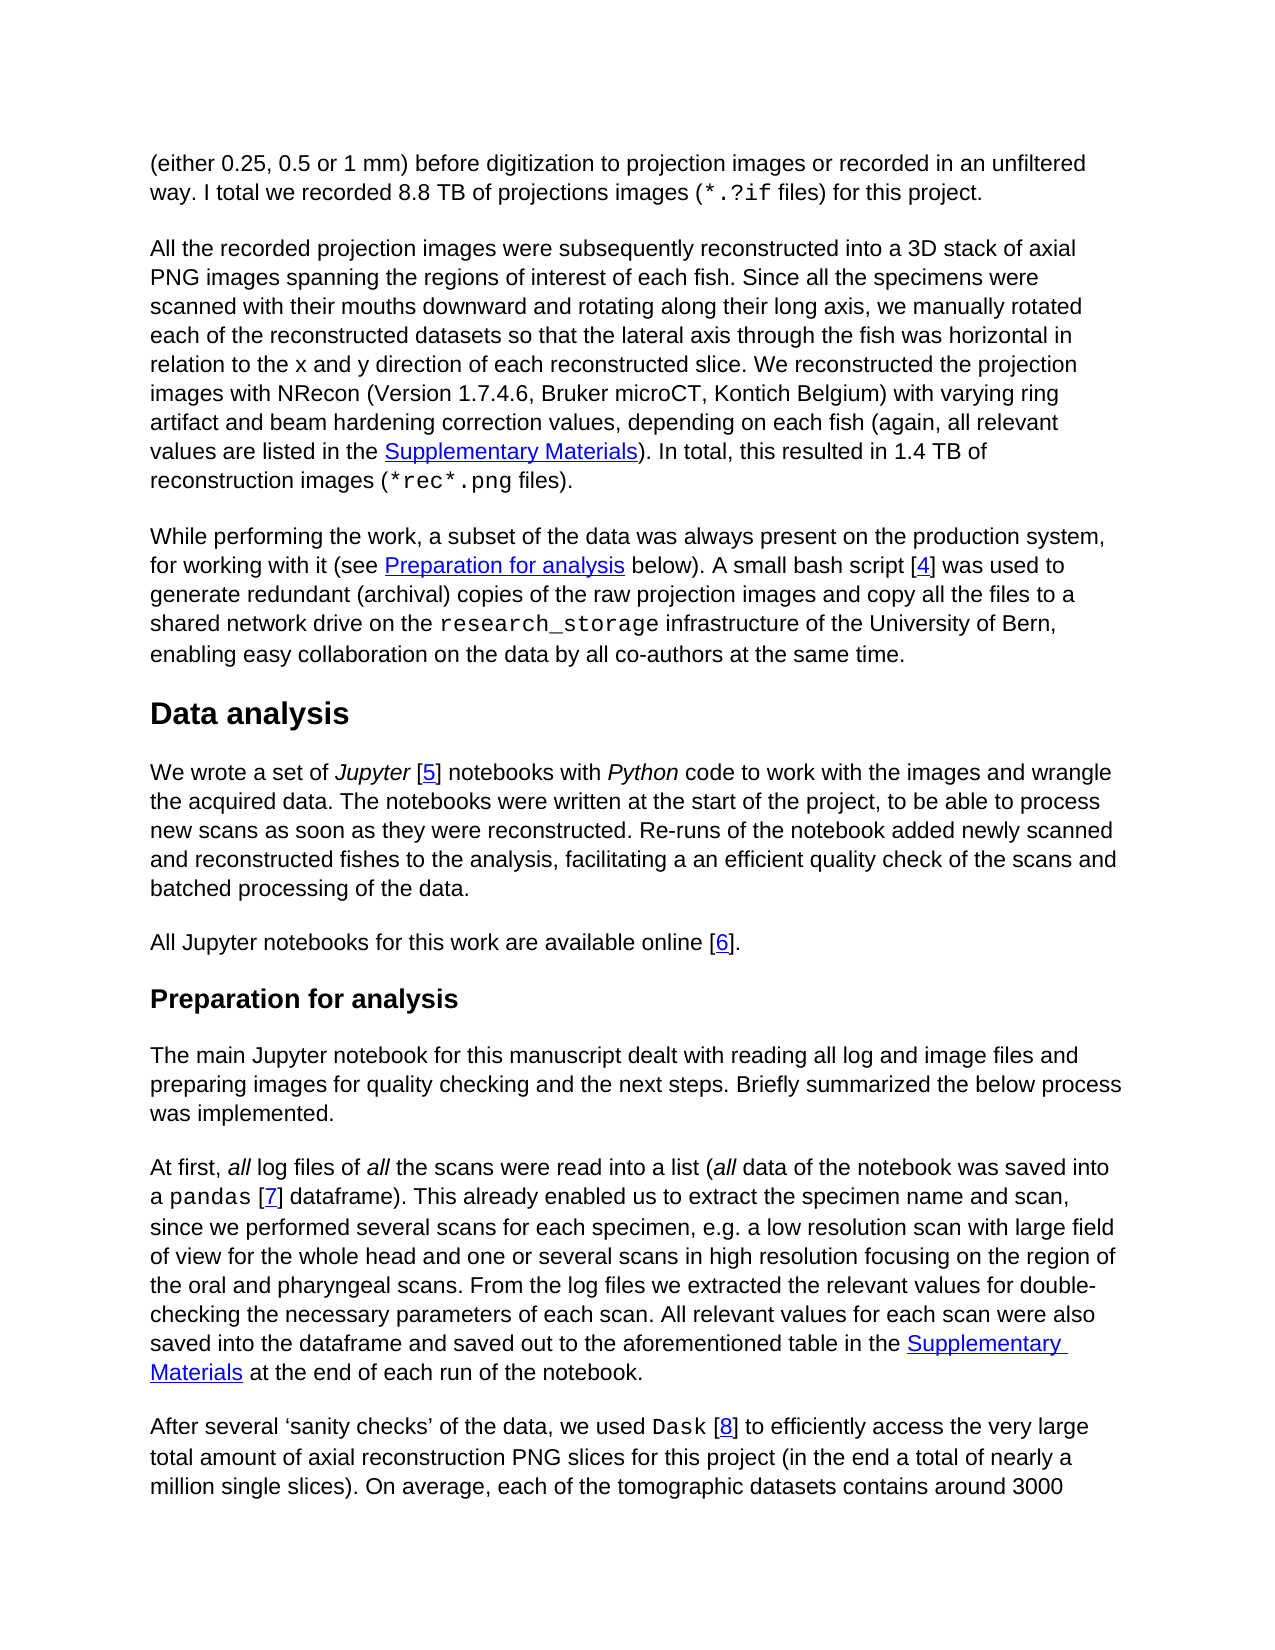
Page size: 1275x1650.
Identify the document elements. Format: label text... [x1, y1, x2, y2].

text At first, all log files of all the scans were read into a list (all data of the notebook was saved into a pandas [7] dataframe). This already enabled us to extract the specimen name and scan, since we performed several scans for each specimen, e.g. a low resolution scan with large field of view for the whole head and one or several scans in high resolution focusing on the region of the oral and pharyngeal scans. From the log files we extracted the relevant values for double-checking the necessary parameters of each scan. All relevant values for each scan were also saved into the dataframe and saved out to the aforementioned table in the Supplementary Materials at the end of each run of the notebook. [150, 1154, 1125, 1385]
text We wrote a set of Jupyter [5] notebooks with Python code to work with the images and wrangle the acquired data. The notebooks were written at the start of the project, to be able to process new scans as soon as they were reconstructed. Re-runs of the notebook added newly scanned and reconstructed fishes to the analysis, facilitating a an efficient quality check of the scans and batched processing of the data. [150, 759, 1125, 901]
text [150, 150, 1125, 207]
subtitle Data analysis [150, 695, 1125, 731]
subtitle Preparation for analysis [150, 983, 1125, 1014]
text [150, 1413, 1125, 1499]
text While performing the work, a subset of the data was always present on the production system, for working with it (see Preparation for analysis below). A small bash script [4] was used to generate redundant (archival) copies of the raw projection images and copy all the files to a shared network drive on the research_storage infrastructure of the University of Bern, enabling easy collaboration on the data by all co-authors at the same time. [150, 523, 1125, 667]
text The main Jupyter notebook for this manuscript dealt with reading all log and image files and preparing images for quality checking and the next steps. Briefly summarized the below process was implemented. [150, 1042, 1125, 1127]
text All Jupyter notebooks for this work are available online [6]. [150, 929, 1125, 955]
text All the recorded projection images were subsequently reconstructed into a 3D stack of axial PNG images spanning the regions of interest of each fish. Since all the specimens were scanned with their mouths downward and rotating along their long axis, we manually rotated each of the reconstructed datasets so that the lateral axis through the fish was horizontal in relation to the x and y direction of each reconstructed slice. We reconstructed the projection images with NRecon (Version 1.7.4.6, Bruker microCT, Kontich Belgium) with varying ring artifact and beam hardening correction values, depending on each fish (again, all relevant values are listed in the Supplementary Materials). In total, this resulted in 1.4 TB of reconstruction images (*rec*.png files). [150, 235, 1125, 495]
